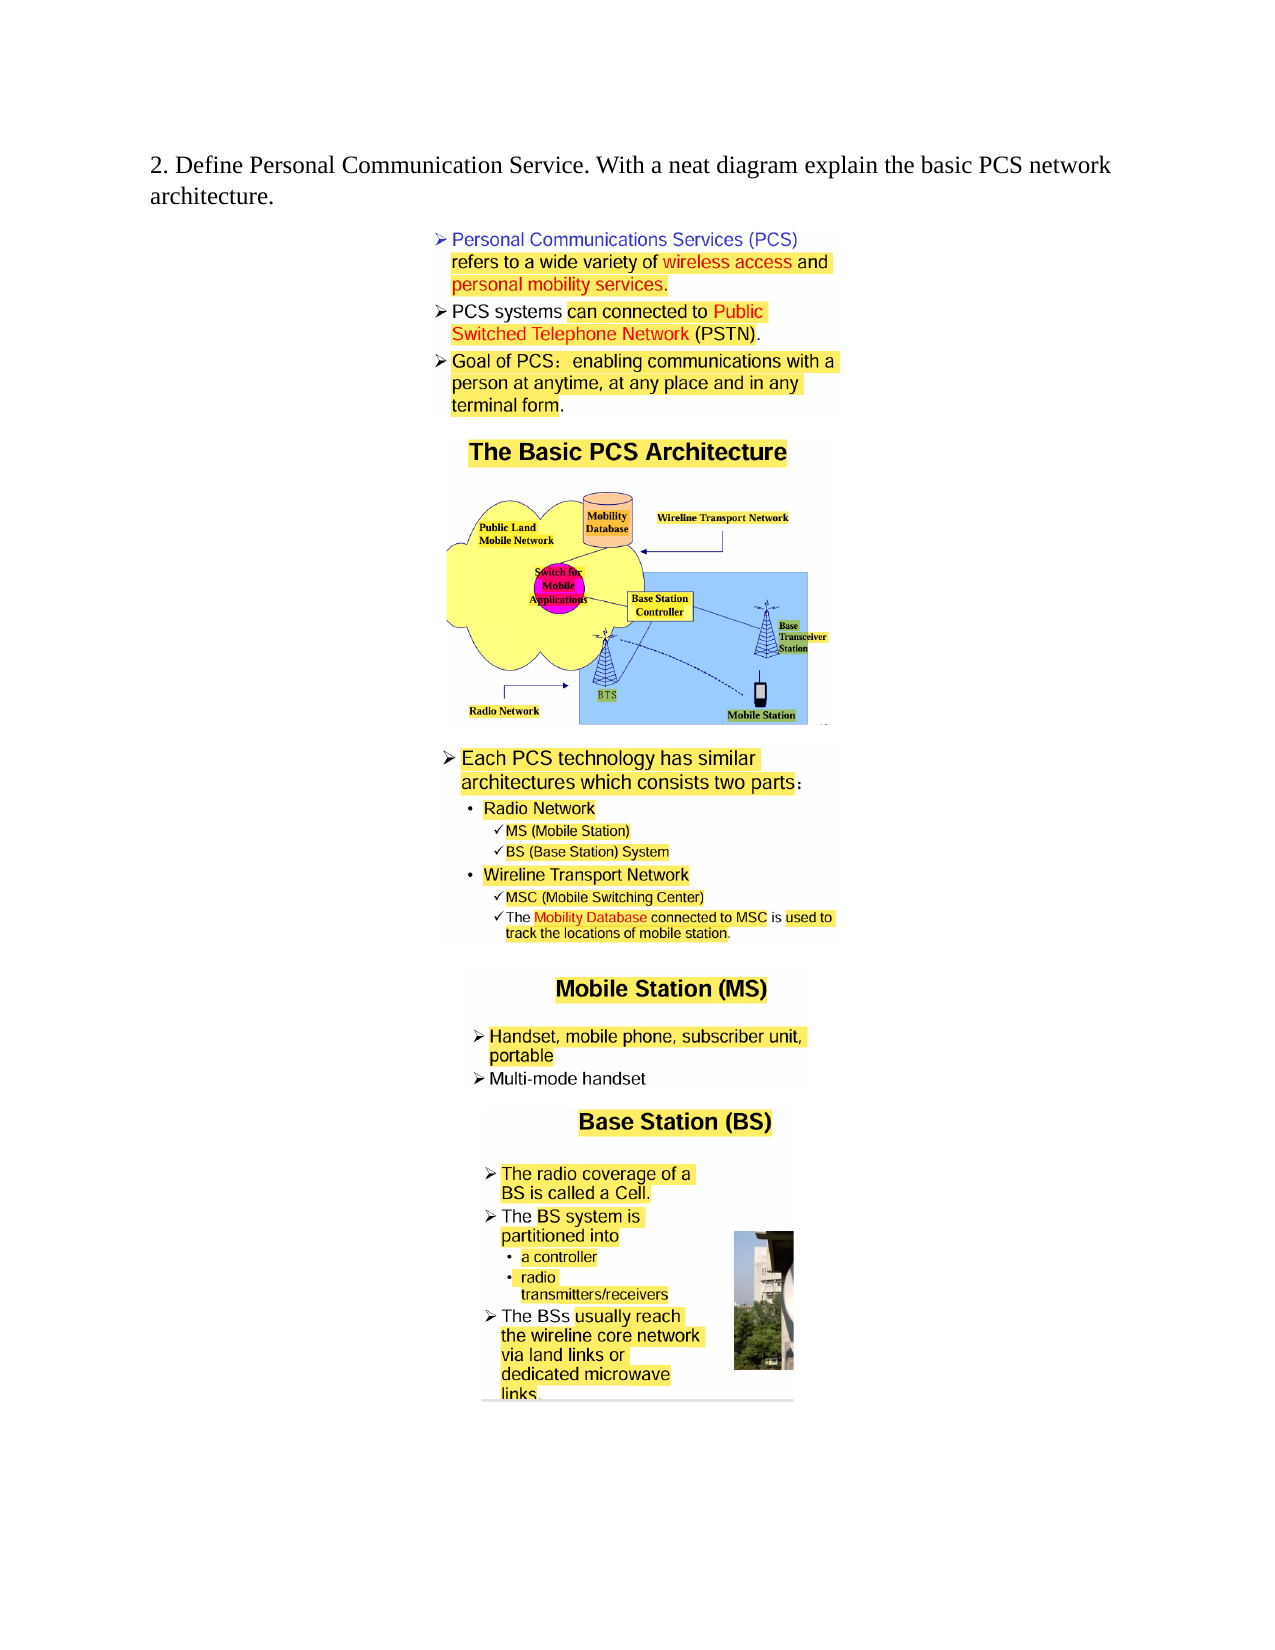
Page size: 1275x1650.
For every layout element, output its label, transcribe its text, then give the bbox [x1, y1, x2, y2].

picture [434, 228, 842, 419]
text 2. Define Personal Communication Service. With a neat diagram explain the basic PCS network architecture. [150, 150, 1125, 210]
picture [446, 437, 829, 725]
picture [438, 743, 837, 948]
picture [481, 1107, 794, 1402]
picture [466, 966, 809, 1089]
